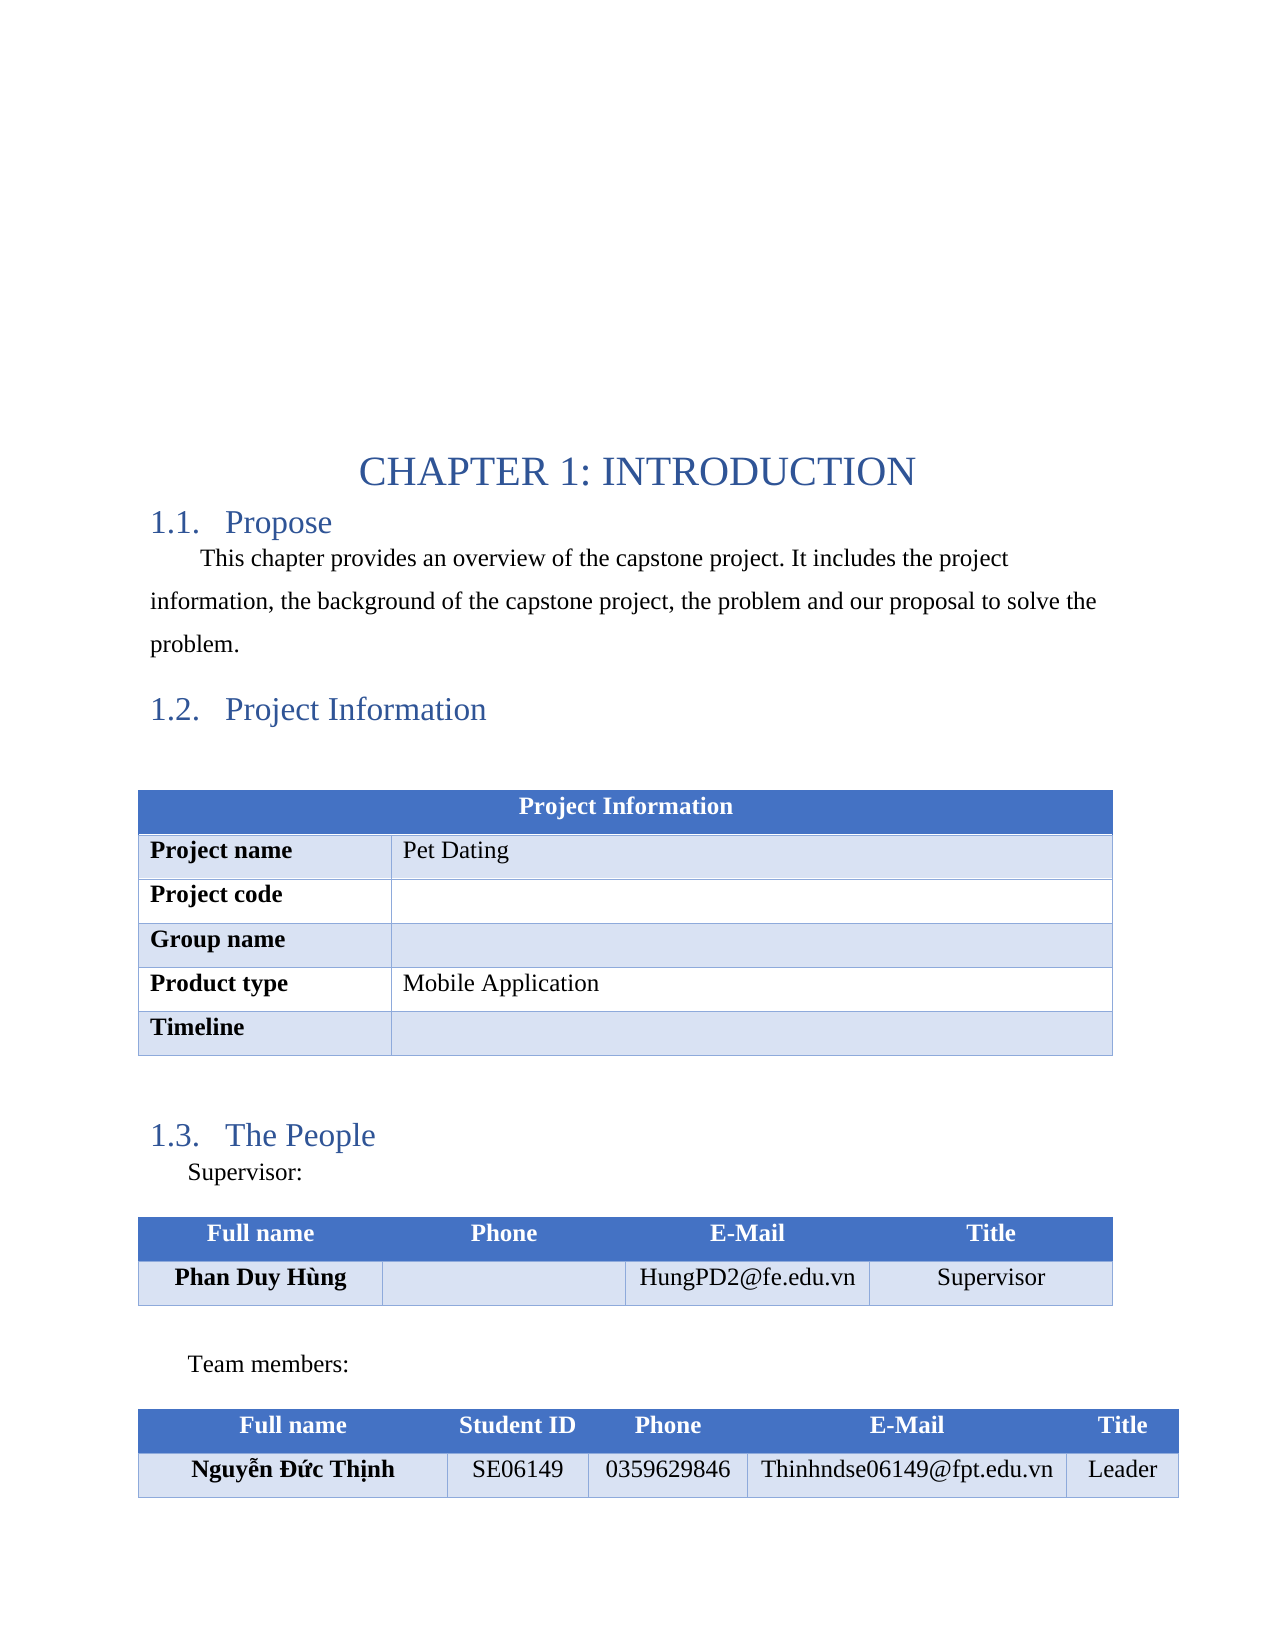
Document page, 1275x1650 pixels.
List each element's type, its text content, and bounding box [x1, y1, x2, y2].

table_header Full name [139, 1410, 447, 1453]
table_header Full name [139, 1218, 382, 1261]
table_cell SE06149 [448, 1454, 588, 1497]
subtitle CHAPTER 1: INTRODUCTION [150, 446, 1125, 494]
table_cell [392, 880, 1112, 923]
table_cell HungPD2@fe.edu.vn [626, 1262, 869, 1305]
table_cell [392, 924, 1112, 967]
table_cell 0359629846 [589, 1454, 747, 1497]
subtitle Project Information [150, 689, 1125, 728]
table_cell Product type [139, 968, 391, 1011]
table_cell Mobile Application [392, 968, 1112, 1011]
table_cell Project code [139, 880, 391, 923]
table_cell [392, 1012, 1112, 1055]
table_header E-Mail [748, 1410, 1066, 1453]
table_header E-Mail [626, 1218, 869, 1261]
table_cell Thinhndse06149@fpt.edu.vn [748, 1454, 1066, 1497]
table_header Title [870, 1218, 1112, 1261]
table_header Phone [589, 1410, 747, 1453]
subtitle Propose [150, 502, 1125, 540]
table_cell Supervisor [870, 1262, 1112, 1305]
table_cell Nguyễn Đức Thịnh [139, 1454, 447, 1497]
list Team members: [187, 1349, 1125, 1378]
table_header Project Information [139, 791, 1112, 834]
table_cell Leader [1067, 1454, 1178, 1497]
table_cell Group name [139, 924, 391, 967]
table_header Student ID [448, 1410, 588, 1453]
table_cell Pet Dating [392, 836, 1112, 878]
table_cell Phan Duy Hùng [139, 1262, 382, 1305]
table_header Phone [383, 1218, 625, 1261]
list Supervisor: [187, 1157, 1125, 1186]
table_cell Project name [139, 836, 391, 878]
table_cell Timeline [139, 1012, 391, 1055]
subtitle The People [150, 1116, 1125, 1154]
text This chapter provides an overview of the capstone project. It includes the project information, the background of the capstone project, the problem and our proposal to solve the problem. [150, 543, 1125, 658]
table_header Title [1067, 1410, 1178, 1453]
table_cell [383, 1262, 625, 1305]
